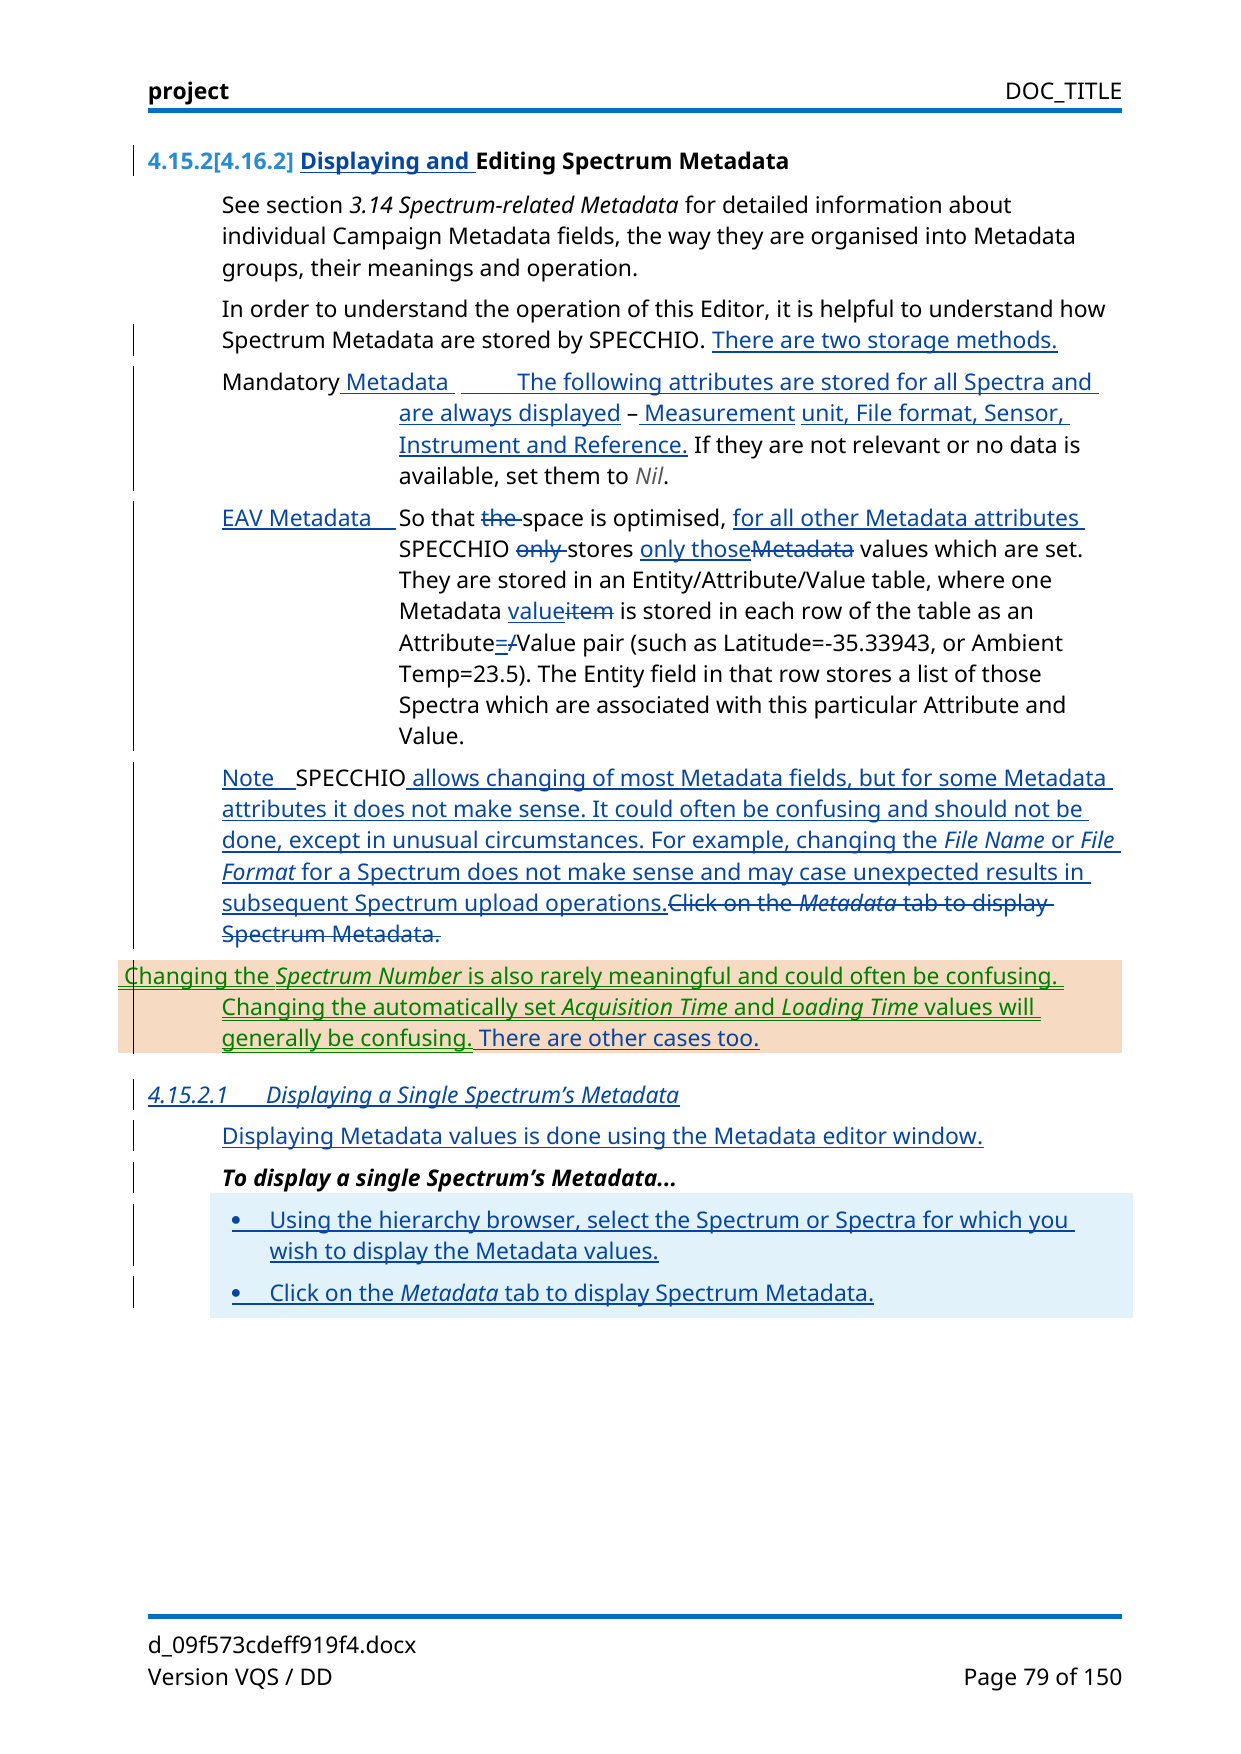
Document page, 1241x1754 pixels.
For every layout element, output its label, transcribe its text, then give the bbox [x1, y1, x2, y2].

text So that space is optimised, SPECCHIO stores values which are set. They are stored in an Entity/Attribute/Value table, where one Metadata is stored in each row of the table as an AttributeValue pair (such as Latitude=-35.33943, or Ambient Temp=23.5). The Entity field in that row stores a list of those Spectra which are associated with this particular Attribute and Value. [222, 501, 1122, 751]
text In order to understand the operation of this Editor, it is helpful to understand how Spectrum Metadata are stored by SPECCHIO. [222, 293, 1122, 356]
text Mandatory – If they are not relevant or no data is available, set them to Nil. [222, 366, 1122, 491]
subtitle To display a single Spectrum’s Metadata... [222, 1162, 1122, 1193]
subtitle Editing Spectrum Metadata [148, 145, 1122, 176]
text SPECCHIO [222, 762, 1122, 949]
